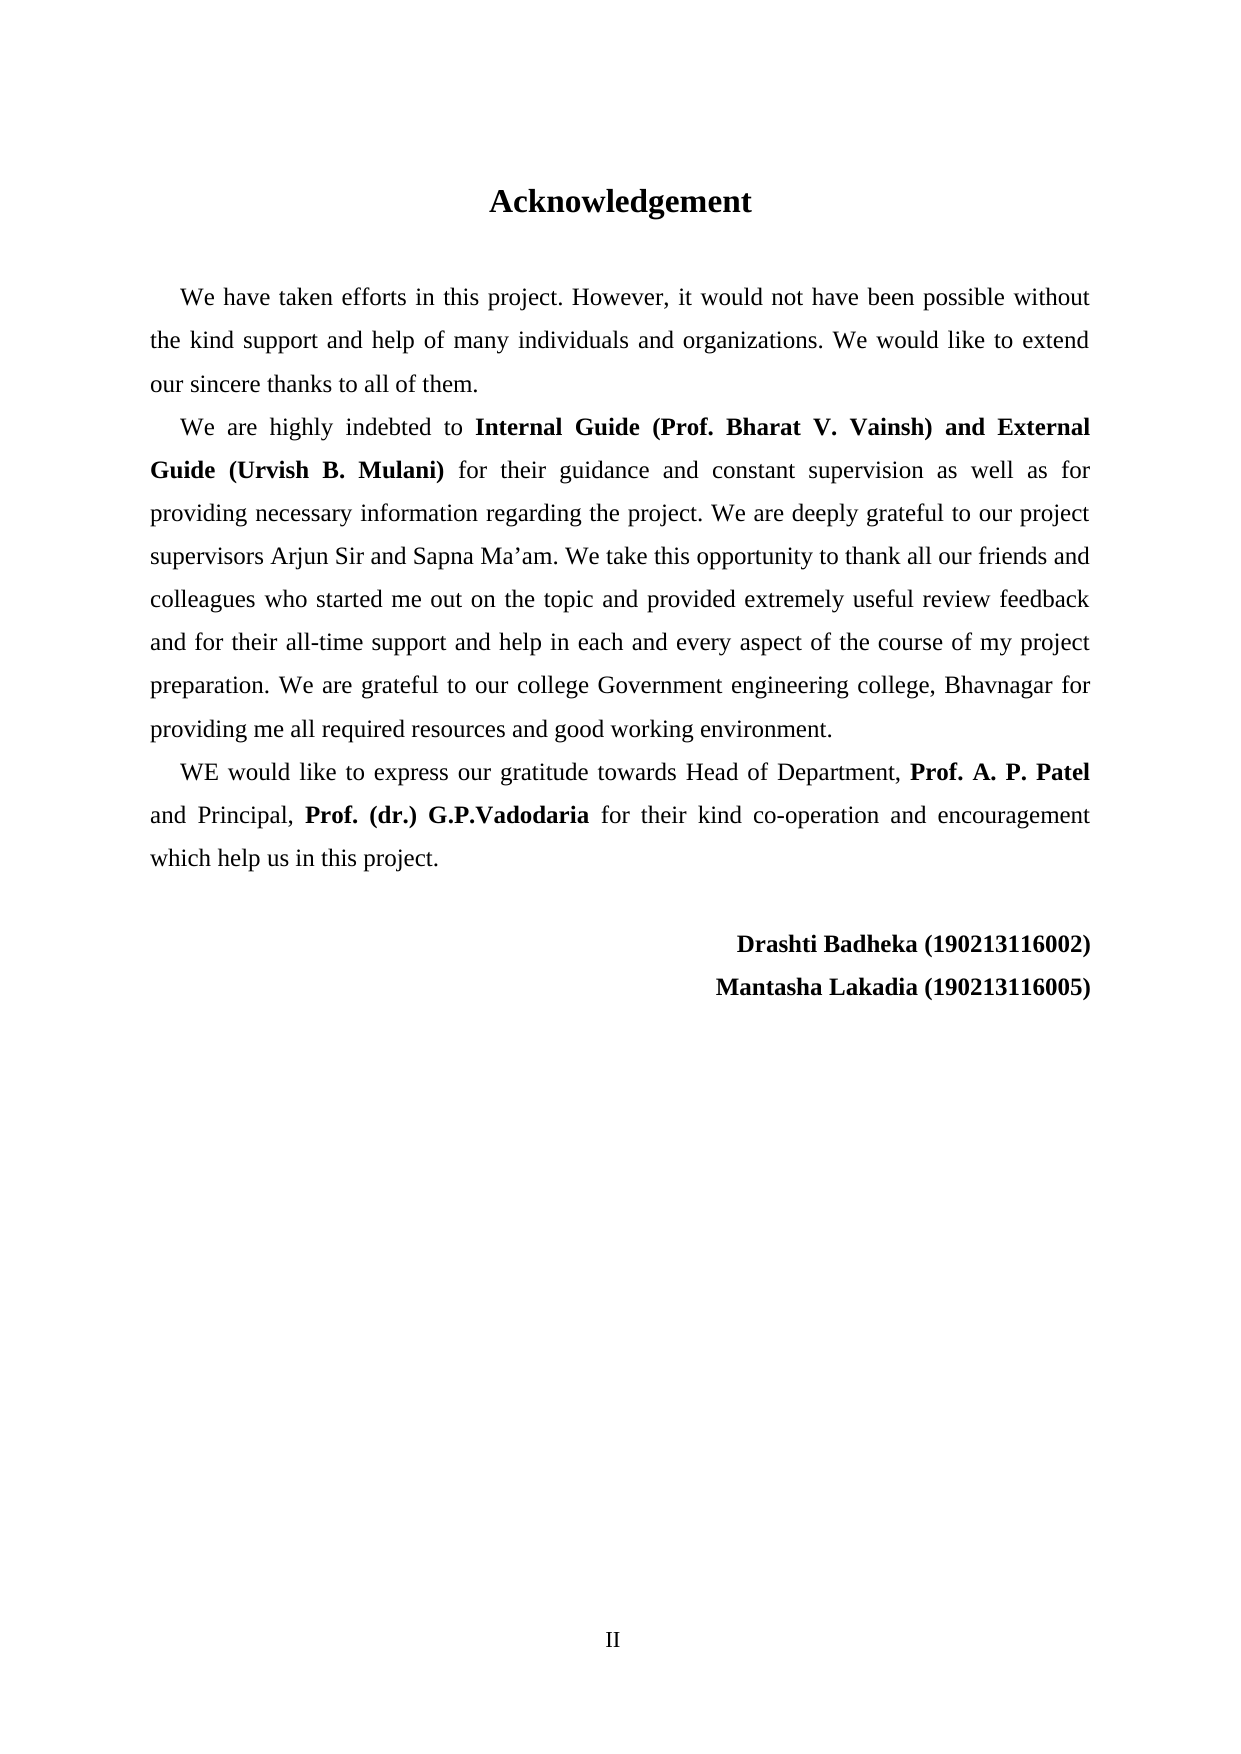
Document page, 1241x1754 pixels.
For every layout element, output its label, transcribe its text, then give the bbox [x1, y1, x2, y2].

subtitle Drashti Badheka (190213116002) [106, 929, 1091, 958]
text WE would like to express our gratitude towards Head of Department, Prof. A. P. Patel and Principal, Prof. (dr.) G.P.Vadodaria for their kind co-operation and encouragement which help us in this project. [150, 757, 1091, 872]
text Mantasha Lakadia (190213116005) [106, 972, 1091, 1001]
text We are highly indebted to Internal Guide (Prof. Bharat V. Vainsh) and External Guide (Urvish B. Mulani) for their guidance and constant supervision as well as for providing necessary information regarding the project. We are deeply grateful to our project supervisors Arjun Sir and Sapna Ma’am. We take this opportunity to thank all our friends and colleagues who started me out on the topic and provided extremely useful review feedback and for their all-time support and help in each and every aspect of the course of my project preparation. We are grateful to our college Government engineering college, Bhavnagar for providing me all required resources and good working environment. [150, 412, 1091, 742]
text We have taken efforts in this project. However, it would not have been possible without the kind support and help of many individuals and organizations. We would like to extend our sincere thanks to all of them. [150, 282, 1091, 397]
subtitle Acknowledgement [130, 181, 1110, 220]
